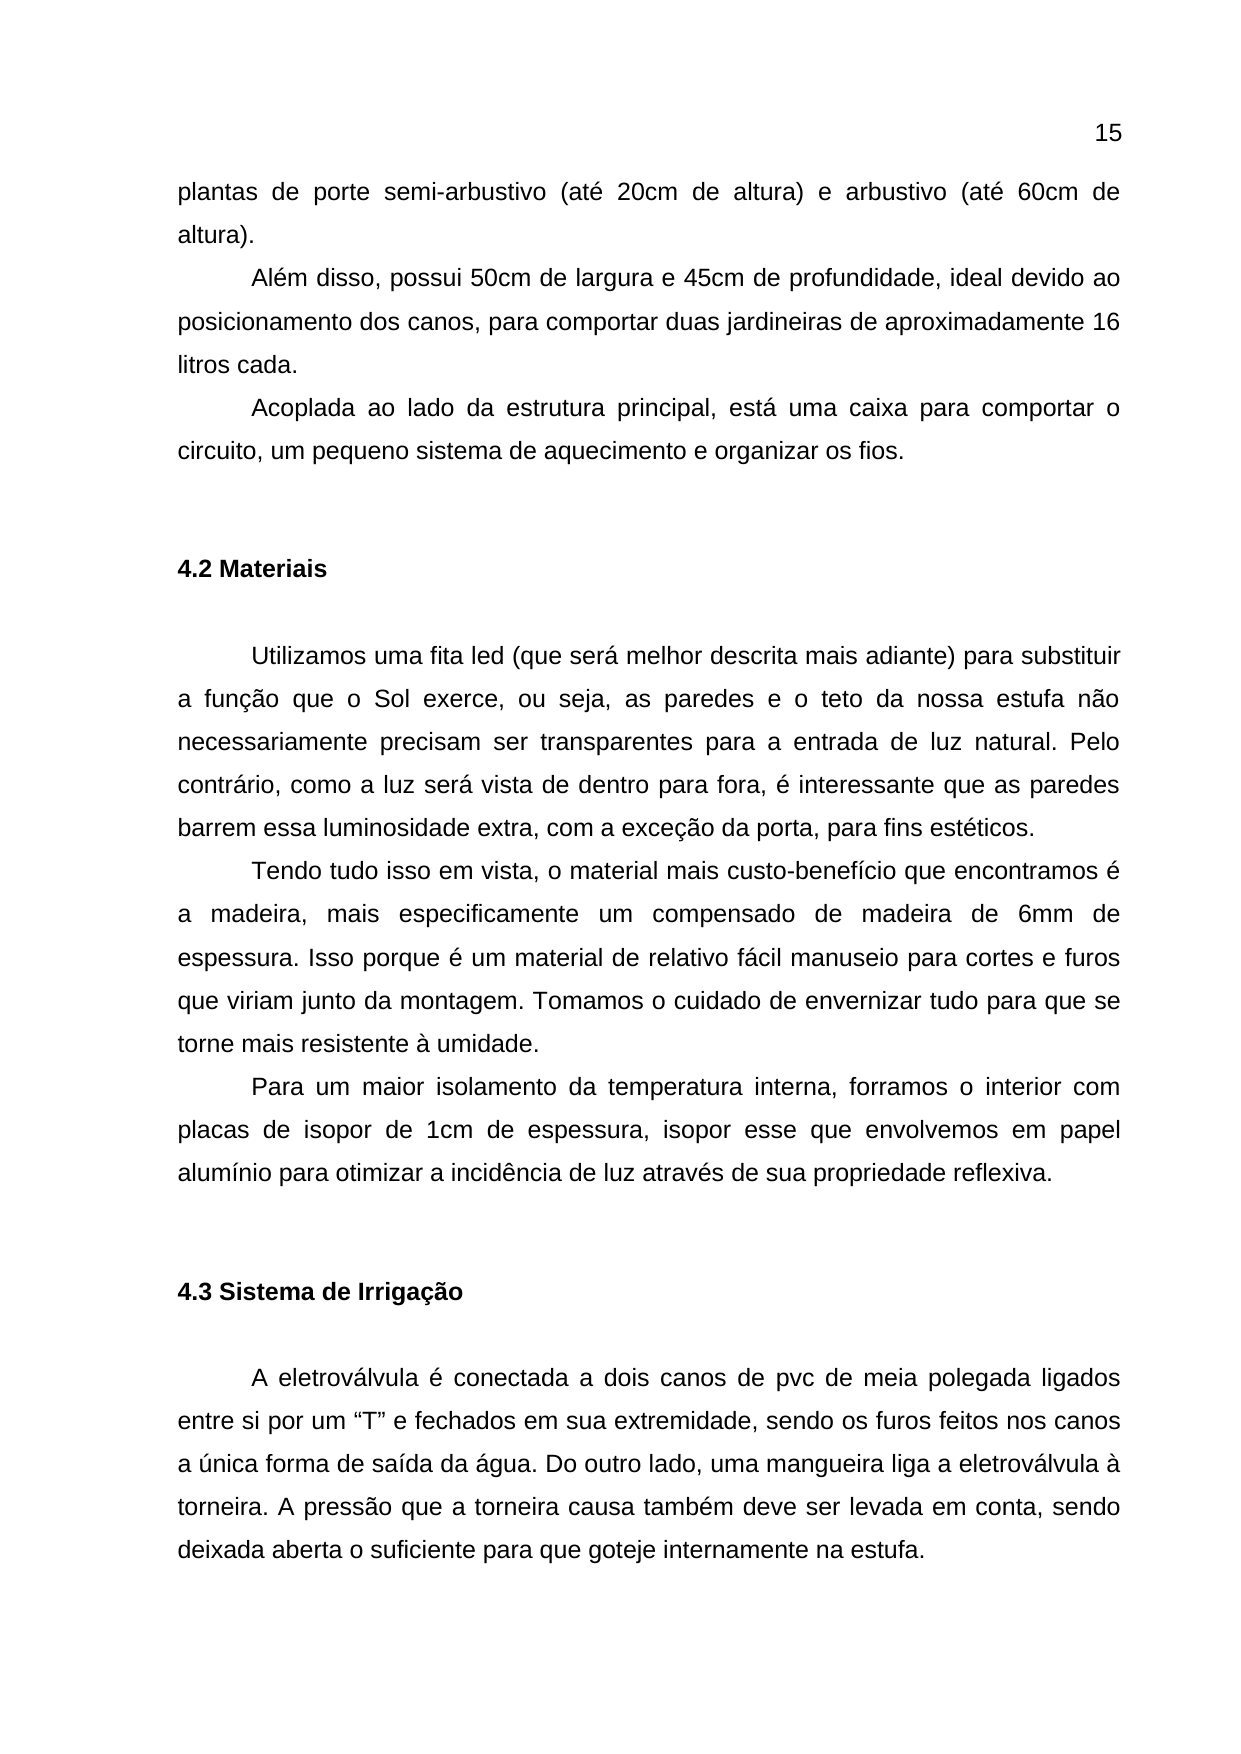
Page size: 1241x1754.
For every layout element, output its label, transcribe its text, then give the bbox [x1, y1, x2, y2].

text Acoplada ao lado da estrutura principal, está uma caixa para comportar o circuito, um pequeno sistema de aquecimento e organizar os fios. [177, 393, 1122, 465]
text Tendo tudo isso em vista, o material mais custo-benefício que encontramos é a madeira, mais especificamente um compensado de madeira de 6mm de espessura. Isso porque é um material de relativo fácil manuseio para cortes e furos que viriam junto da montagem. Tomamos o cuidado de envernizar tudo para que se torne mais resistente à umidade. [177, 856, 1122, 1057]
text Utilizamos uma fita led (que será melhor descrita mais adiante) para substituir a função que o Sol exerce, ou seja, as paredes e o teto da nossa estufa não necessariamente precisam ser transparentes para a entrada de luz natural. Pelo contrário, como a luz será vista de dentro para fora, é interessante que as paredes barrem essa luminosidade extra, com a exceção da porta, para fins estéticos. [177, 641, 1122, 842]
subtitle 4.3 Sistema de Irrigação [177, 1277, 1122, 1305]
subtitle 4.2 Materiais [177, 554, 1122, 583]
text Para um maior isolamento da temperatura interna, forramos o interior com placas de isopor de 1cm de espessura, isopor esse que envolvemos em papel alumínio para otimizar a incidência de luz através de sua propriedade reflexiva. [177, 1072, 1122, 1187]
text A eletroválvula é conectada a dois canos de pvc de meia polegada ligados entre si por um “T” e fechados em sua extremidade, sendo os furos feitos nos canos a única forma de saída da água. Do outro lado, uma mangueira liga a eletroválvula à torneira. A pressão que a torneira causa também deve ser levada em conta, sendo deixada aberta o suficiente para que goteje internamente na estufa. [177, 1363, 1122, 1564]
text Além disso, possui 50cm de largura e 45cm de profundidade, ideal devido ao posicionamento dos canos, para comportar duas jardineiras de aproximadamente 16 litros cada. [177, 263, 1122, 378]
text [177, 177, 1122, 249]
